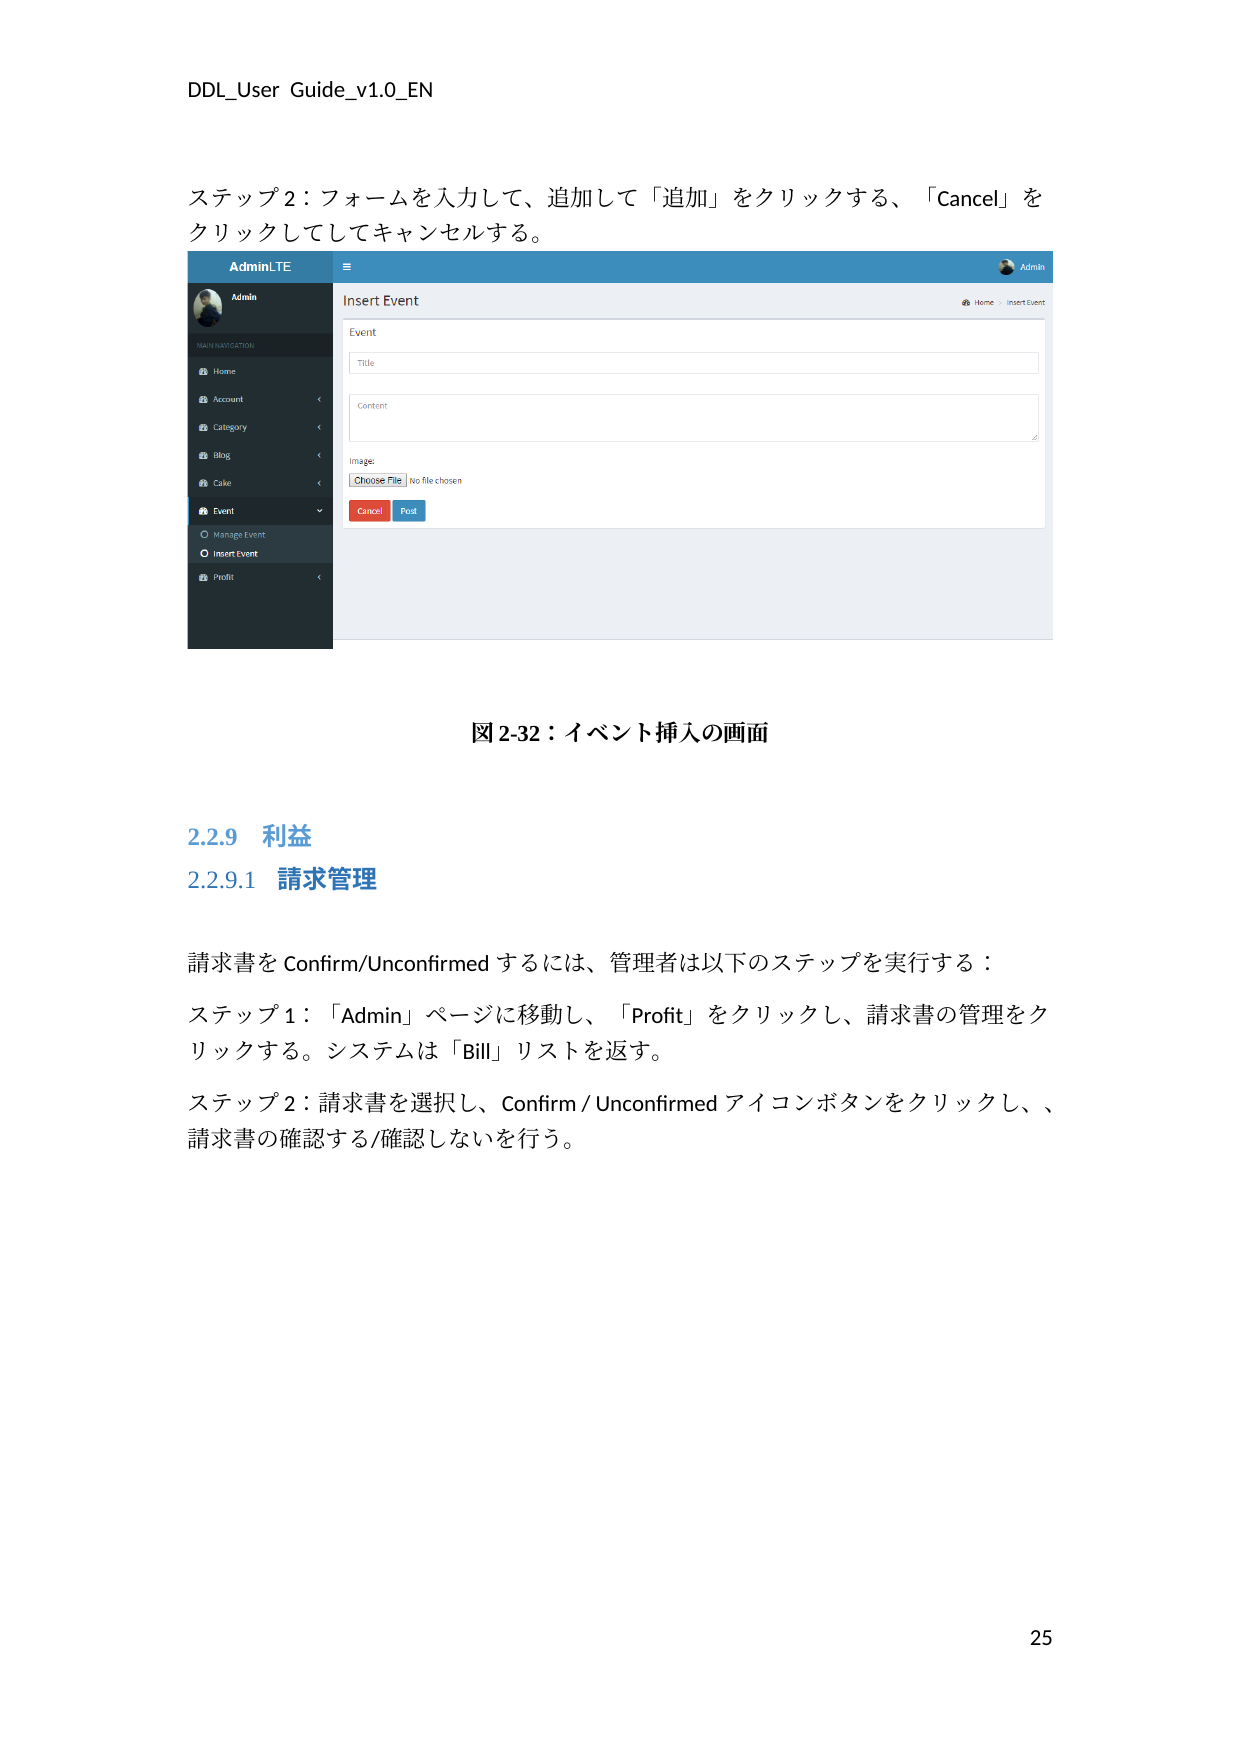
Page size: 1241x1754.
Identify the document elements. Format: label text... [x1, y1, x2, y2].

subtitle 請求管理 [187, 859, 1053, 896]
text 図2-32：イベント挿入の画面 [187, 715, 1053, 748]
subtitle 利益 [187, 816, 1053, 852]
picture [187, 251, 1053, 649]
text ステップ1：「Admin」ページに移動し、「Profit」をクリックし、請求書の管理をクリックする。システムは「Bill」リストを返す。 [187, 997, 1053, 1066]
text ステップ2：フォームを入力して、追加して「追加」をクリックする、「Cancel」をクリックしてしてキャンセルする。 [187, 180, 1053, 251]
text 請求書をConfirm/Unconfirmed するには、管理者は以下のステップを実行する： [187, 945, 1053, 978]
text ステップ2：請求書を選択し、Confirm / Unconfirmed アイコンボタンをクリックし、、請求書の確認する/確認しないを行う。 [187, 1085, 1053, 1153]
